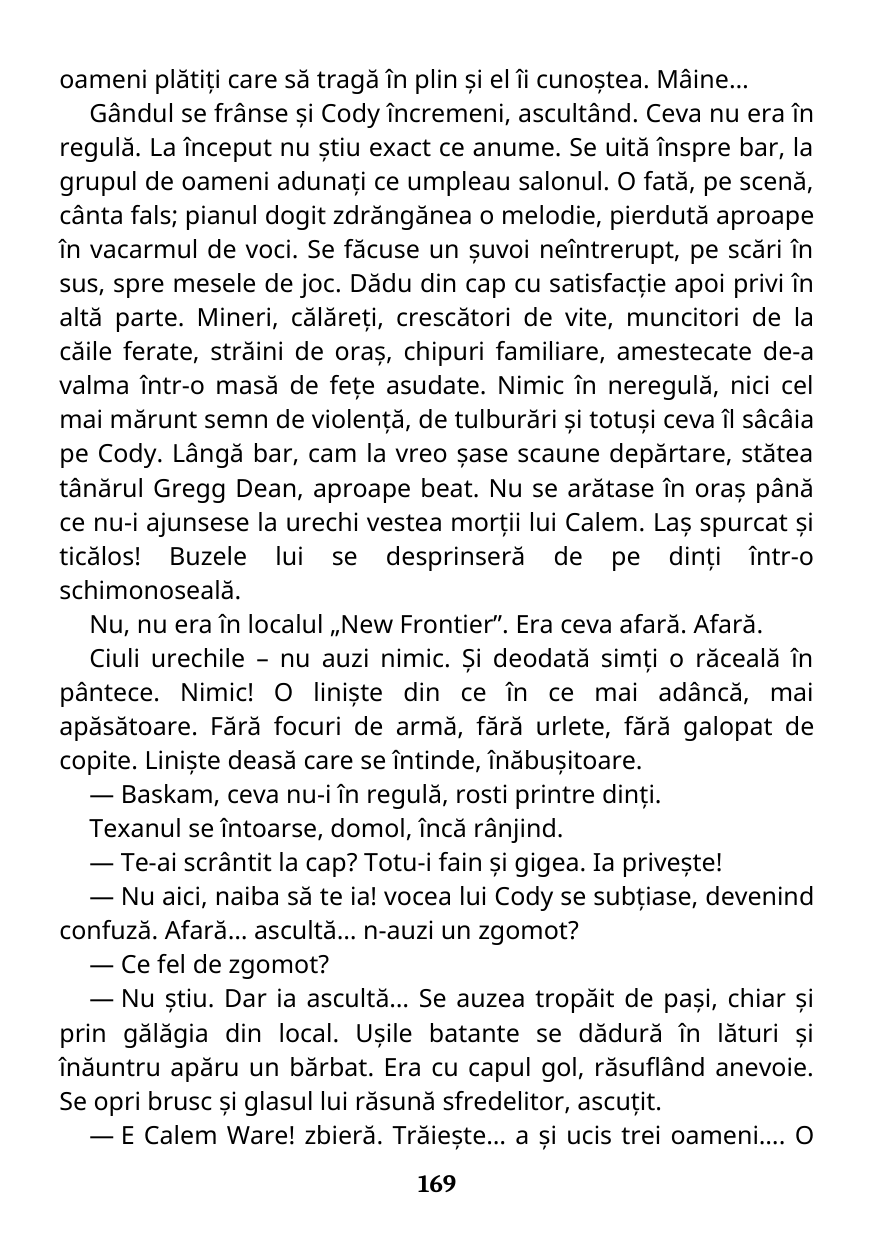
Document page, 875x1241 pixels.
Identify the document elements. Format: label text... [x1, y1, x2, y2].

text — Nu ştiu. Dar ia ascultă… Se auzea tropăit de paşi, chiar şi prin gălăgia din local. Uşile batante se dădură în lături şi înăuntru apăru un bărbat. Era cu capul gol, răsuflând anevoie. Se opri brusc şi glasul lui răsună sfredelitor, ascuţit. [59, 981, 815, 1117]
text Nu, nu era în localul „New Frontier”. Era ceva afară. Afară. [59, 606, 815, 641]
text — Ce fel de zgomot? [59, 947, 815, 981]
text Texanul se întoarse, domol, încă rânjind. [59, 811, 815, 845]
text — Nu aici, naiba să te ia! vocea lui Cody se subţiase, devenind confuză. Afară… ascultă… n-auzi un zgomot? [59, 879, 815, 947]
text — Baskam, ceva nu-i în regulă, rosti printre dinţi. [59, 777, 815, 811]
text Ciuli urechile – nu auzi nimic. Şi deodată simţi o răceală în pântece. Nimic! O linişte din ce în ce mai adâncă, mai apăsătoare. Fără focuri de armă, fără urlete, fără galopat de copite. Linişte deasă care se întinde, înăbuşitoare. [59, 641, 815, 777]
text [59, 61, 815, 96]
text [59, 1117, 815, 1151]
text Gândul se frânse şi Cody încremeni, ascultând. Ceva nu era în regulă. La început nu ştiu exact ce anume. Se uită înspre bar, la grupul de oameni adunaţi ce umpleau salonul. O fată, pe scenă, cânta fals; pianul dogit zdrăngănea o melodie, pierdută aproape în vacarmul de voci. Se făcuse un şuvoi neîntrerupt, pe scări în sus, spre mesele de joc. Dădu din cap cu satisfacţie apoi privi în altă parte. Mineri, călăreţi, crescători de vite, muncitori de la căile ferate, străini de oraş, chipuri familiare, amestecate de-a valma într-o masă de feţe asudate. Nimic în neregulă, nici cel mai mărunt semn de violenţă, de tulburări şi totuşi ceva îl sâcâia pe Cody. Lângă bar, cam la vreo şase scaune depărtare, stătea tânărul Gregg Dean, aproape beat. Nu se arătase în oraş până ce nu-i ajunsese la urechi vestea morţii lui Calem. Laş spurcat şi ticălos! Buzele lui se desprinseră de pe dinţi într-o schimonoseală. [59, 96, 815, 606]
text — Te-ai scrântit la cap? Totu-i fain şi gigea. Ia priveşte! [59, 845, 815, 879]
